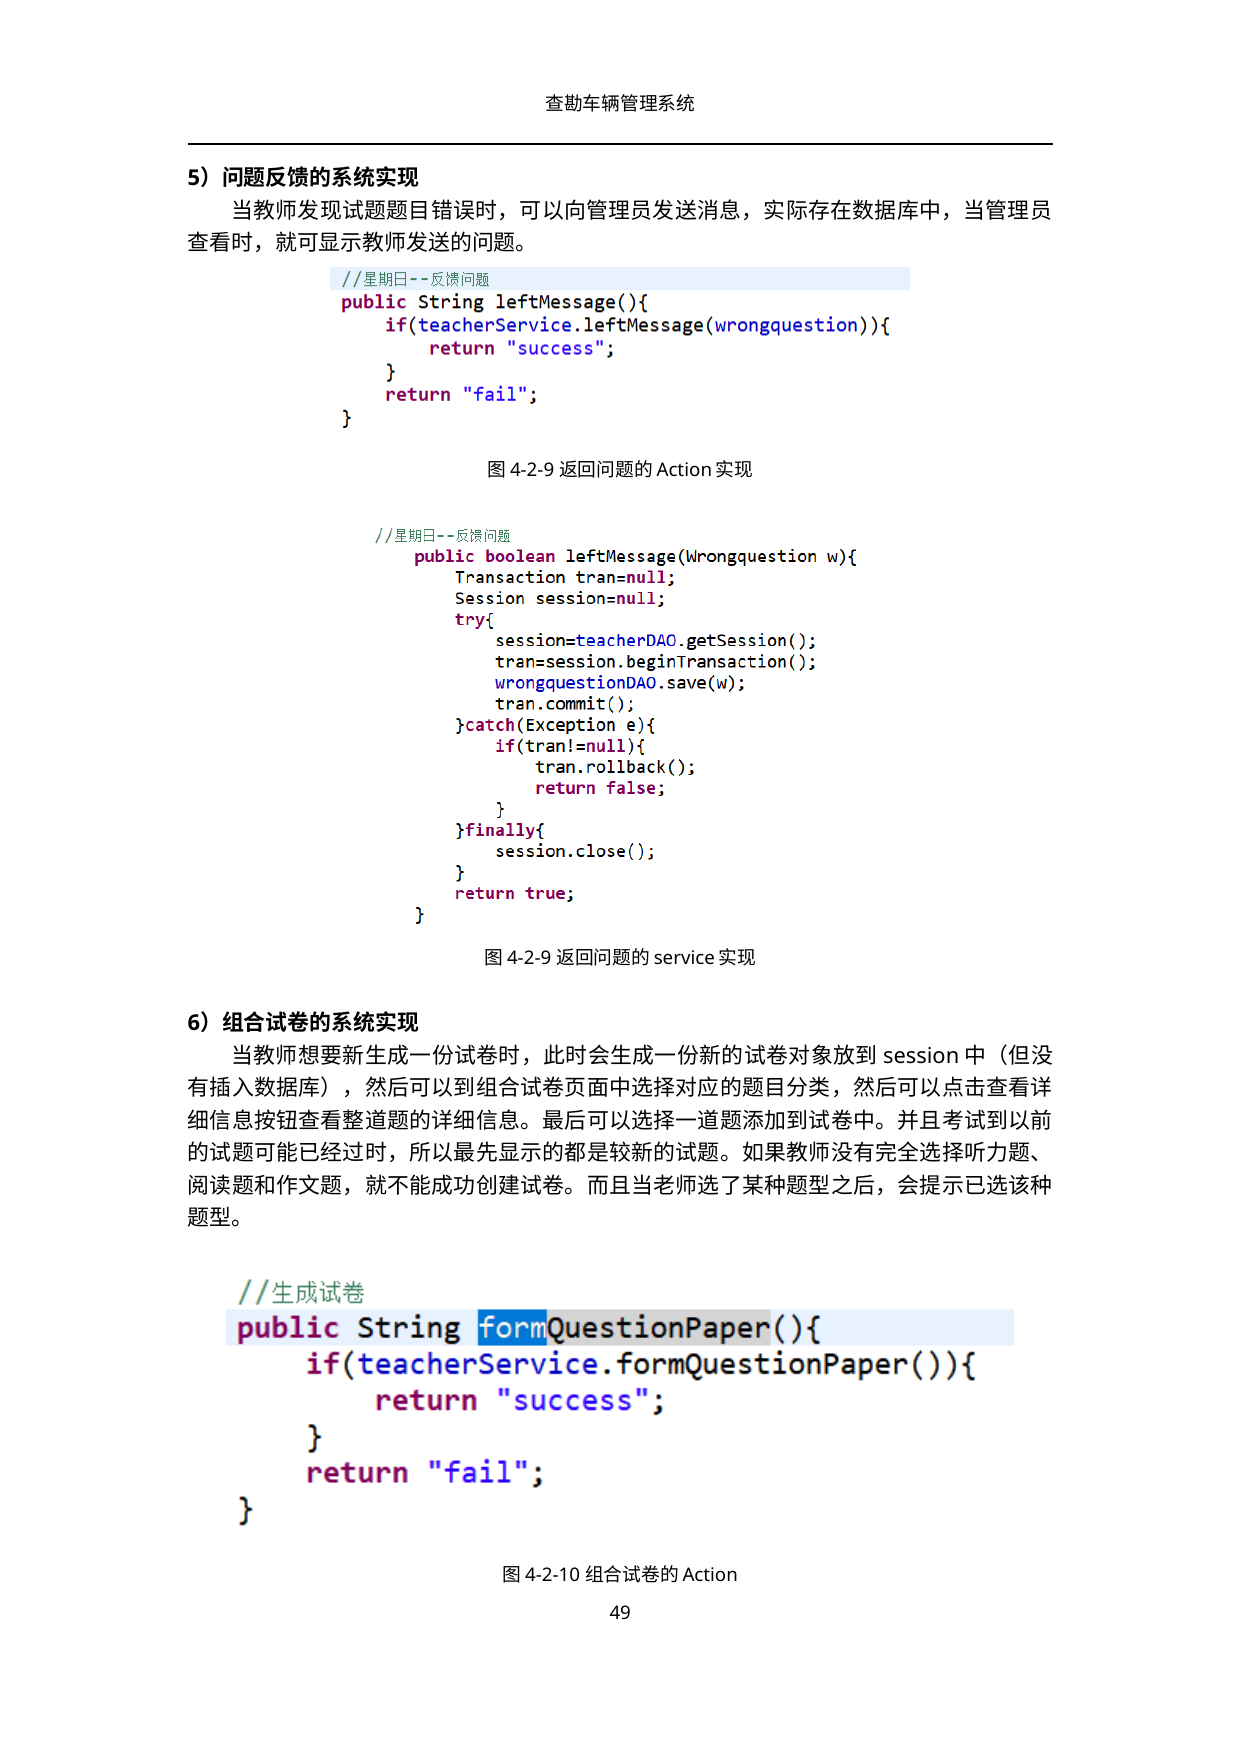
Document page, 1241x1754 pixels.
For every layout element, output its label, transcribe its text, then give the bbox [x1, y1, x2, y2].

picture [330, 257, 910, 438]
list 问题反馈的系统实现 [187, 160, 1053, 192]
text 图4-2-9 返回问题的service实现 [187, 940, 1053, 972]
text 当教师想要新生成一份试卷时，此时会生成一份新的试卷对象放到session中（但没有插入数据库），然后可以到组合试卷页面中选择对应的题目分类，然后可以点击查看详细信息按钮查看整道题的详细信息。最后可以选择一道题添加到试卷中。并且考试到以前的试题可能已经过时，所以最先显示的都是较新的试题。如果教师没有完全选择听力题、阅读题和作文题，就不能成功创建试卷。而且当老师选了某种题型之后，会提示已选该种题型。 [187, 1037, 1053, 1232]
text 图4-2-10 组合试卷的Action [187, 1557, 1053, 1590]
list 组合试卷的系统实现 [187, 1005, 1053, 1037]
text 图4-2-9 返回问题的Action实现 [187, 452, 1053, 485]
picture [226, 1264, 1014, 1538]
text 当教师发现试题题目错误时，可以向管理员发送消息，实际存在数据库中，当管理员查看时，就可显示教师发送的问题。 [187, 192, 1053, 257]
picture [370, 517, 870, 935]
